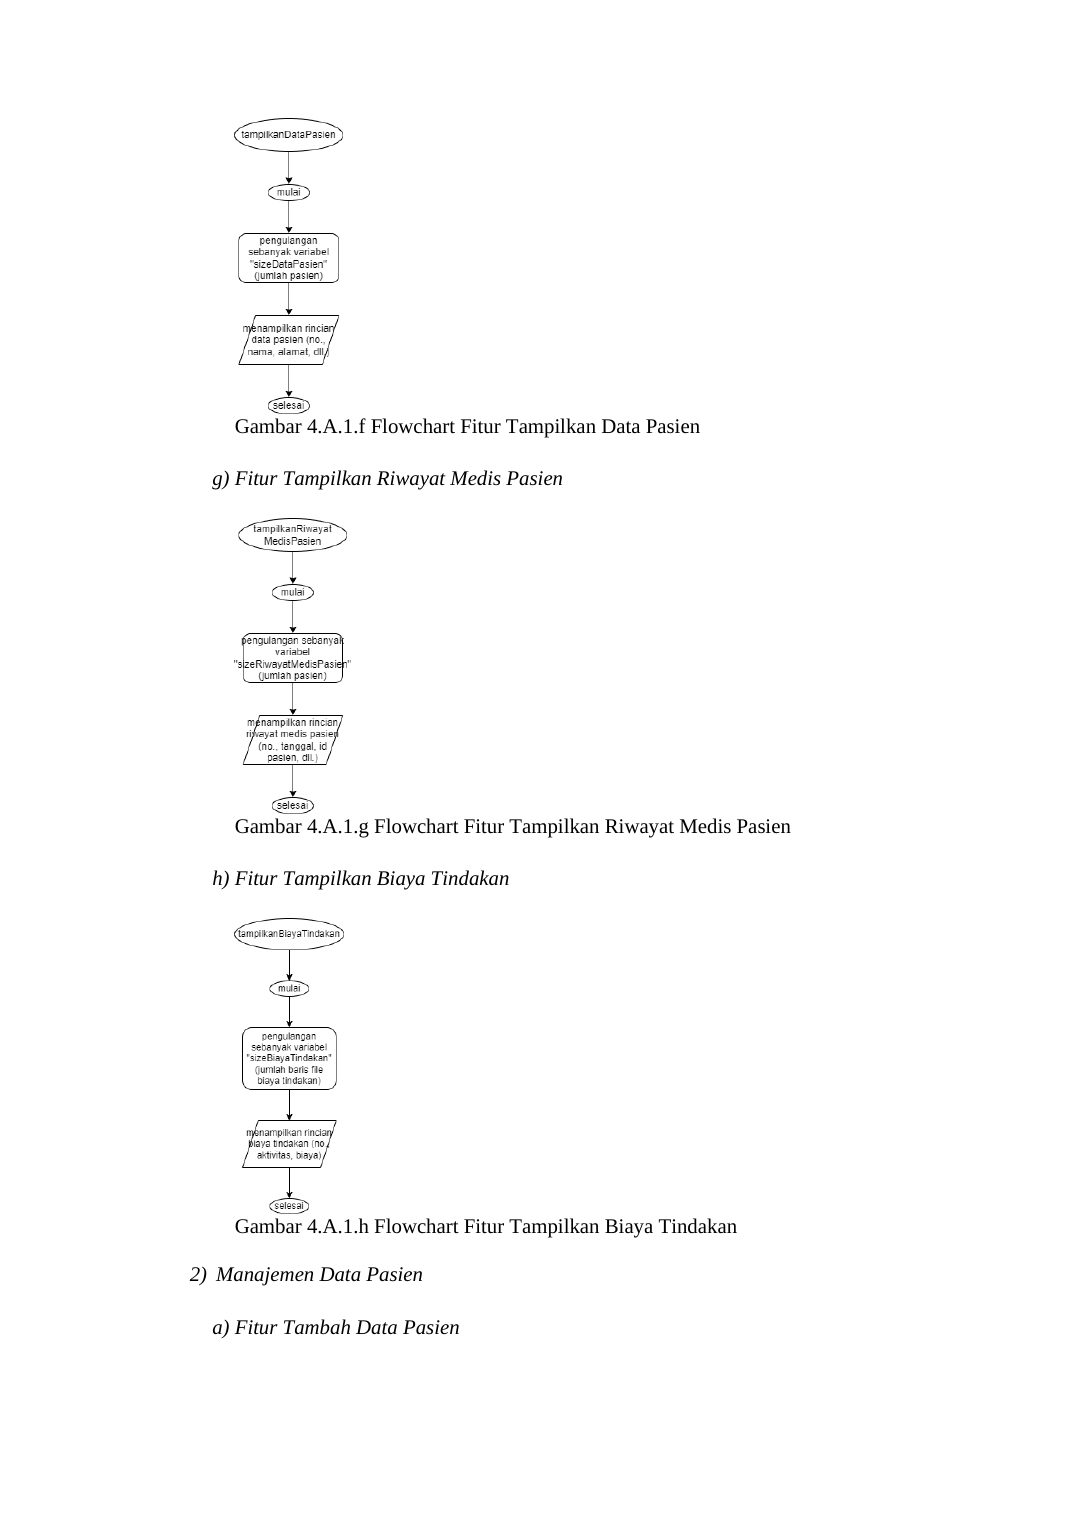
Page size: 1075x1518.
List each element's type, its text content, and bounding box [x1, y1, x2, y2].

text Gambar 4.A.1.f Flowchart Fitur Tampilkan Data Pasien [159, 413, 957, 438]
subtitle Manajemen Data Pasien [159, 1262, 957, 1287]
subtitle Fitur Tampilkan Riwayat Medis Pasien [159, 466, 957, 490]
text Gambar 4.A.1.h Flowchart Fitur Tampilkan Biaya Tindakan [159, 1213, 957, 1238]
text Gambar 4.A.1.g Flowchart Fitur Tampilkan Riwayat Medis Pasien [159, 813, 957, 838]
picture [234, 518, 351, 814]
subtitle Fitur Tambah Data Pasien [159, 1315, 957, 1339]
picture [234, 918, 344, 1214]
subtitle Fitur Tampilkan Biaya Tindakan [159, 866, 957, 890]
picture [234, 118, 343, 414]
